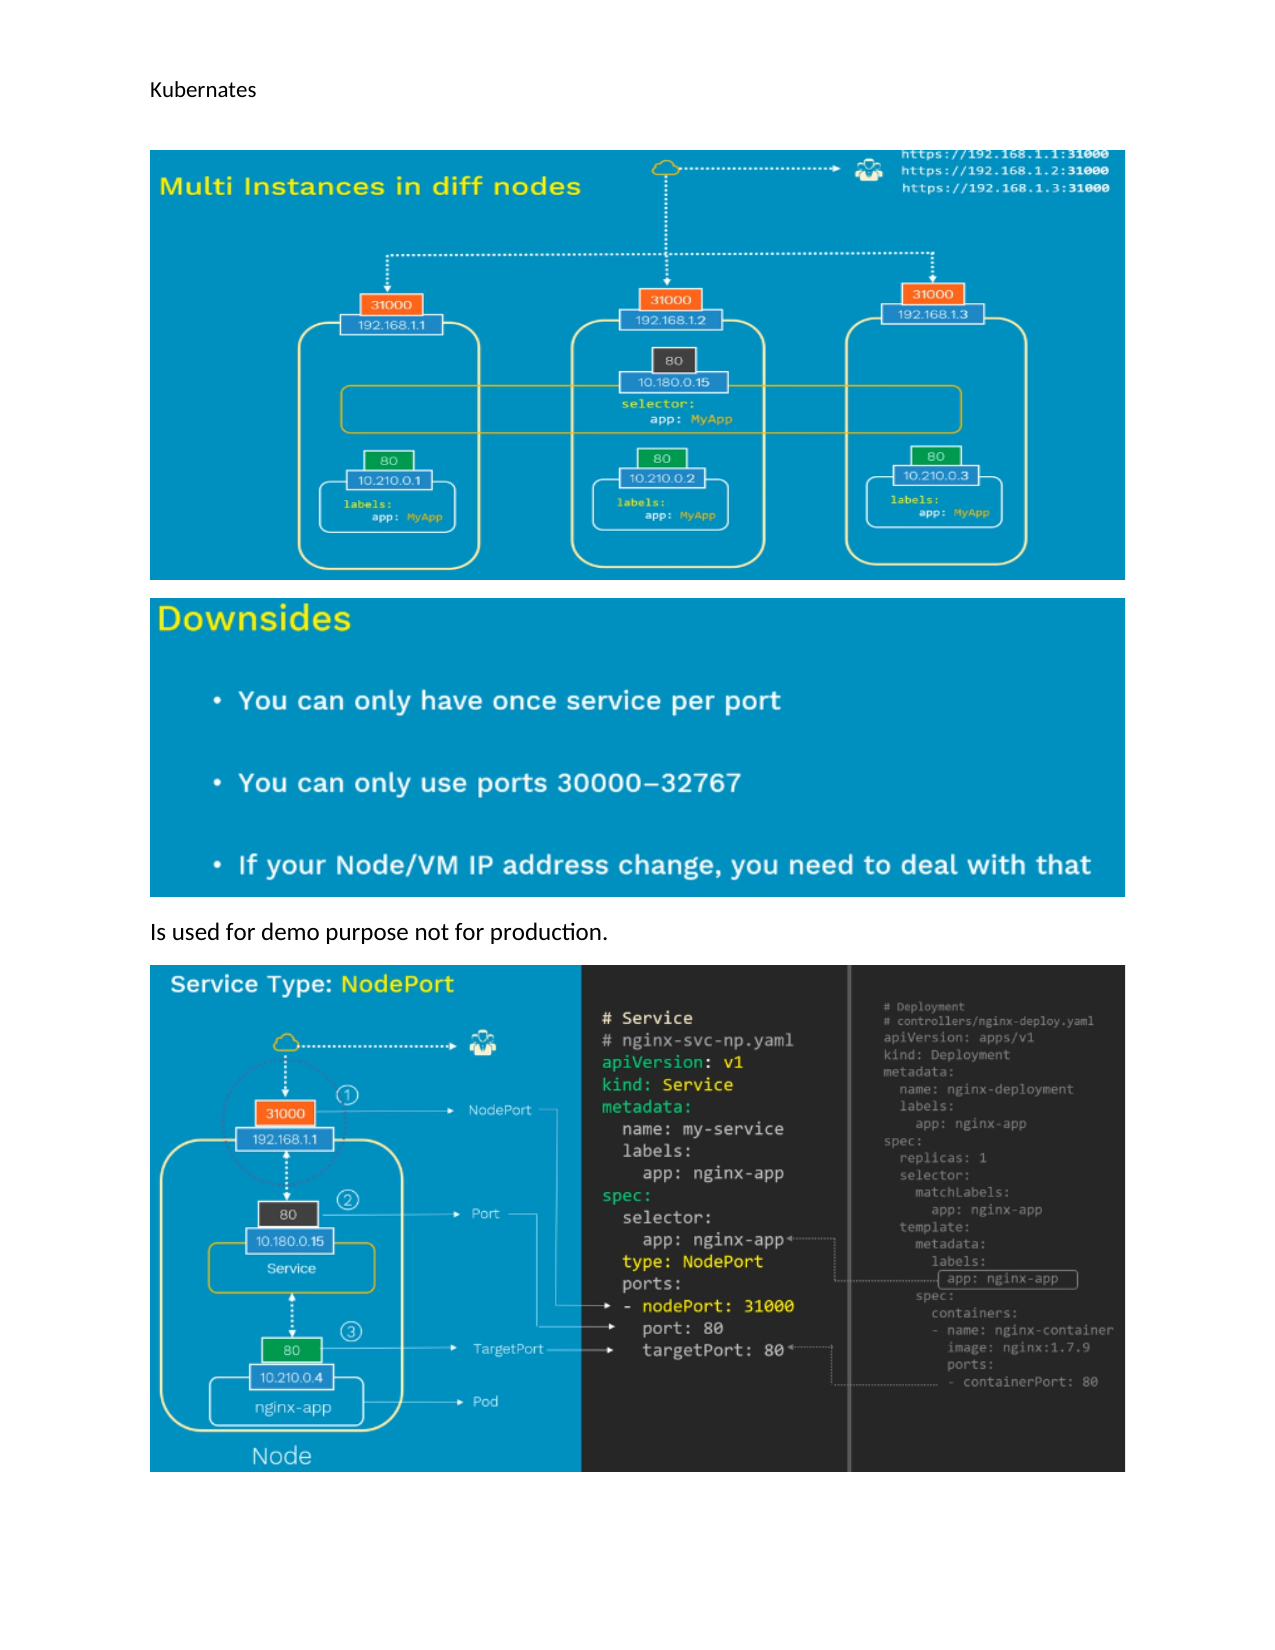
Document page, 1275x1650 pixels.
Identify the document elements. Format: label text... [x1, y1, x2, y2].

picture [706, 695, 714, 710]
picture [390, 860, 404, 874]
picture [497, 1105, 509, 1115]
picture [790, 860, 820, 874]
picture [422, 777, 435, 792]
picture [1010, 150, 1025, 158]
picture [626, 773, 640, 792]
picture [273, 777, 286, 792]
picture [1053, 184, 1059, 192]
picture [992, 854, 996, 874]
picture [903, 184, 909, 192]
picture [438, 855, 457, 874]
picture [253, 1448, 267, 1464]
picture [313, 611, 331, 631]
picture [273, 1033, 315, 1052]
picture [482, 1210, 498, 1218]
picture [405, 976, 454, 992]
picture [823, 854, 853, 874]
picture [902, 167, 909, 174]
picture [574, 773, 588, 792]
picture [227, 177, 232, 195]
picture [1036, 854, 1062, 874]
picture [550, 182, 565, 195]
picture [273, 695, 286, 710]
picture [951, 854, 957, 874]
picture [389, 690, 396, 710]
picture [397, 695, 411, 716]
picture [422, 689, 435, 710]
picture [314, 777, 328, 792]
picture [495, 1345, 514, 1357]
picture [342, 976, 357, 992]
picture [1077, 150, 1108, 158]
picture [1037, 184, 1042, 192]
picture [433, 176, 448, 195]
picture [549, 965, 1125, 1472]
picture [493, 695, 507, 710]
picture [987, 184, 992, 192]
picture [272, 182, 286, 195]
picture [967, 860, 990, 874]
picture [373, 854, 387, 874]
picture [239, 691, 254, 710]
picture [716, 870, 721, 878]
picture [481, 1106, 494, 1115]
picture [470, 856, 474, 874]
picture [1078, 184, 1109, 192]
picture [360, 974, 402, 992]
picture [858, 158, 880, 169]
picture [700, 860, 713, 874]
picture [1011, 184, 1026, 192]
picture [479, 777, 509, 797]
picture [469, 695, 482, 710]
picture [710, 773, 724, 792]
picture [282, 860, 297, 874]
picture [1077, 167, 1108, 175]
picture [472, 1029, 494, 1041]
picture [267, 860, 281, 880]
picture [969, 150, 984, 158]
picture [337, 855, 353, 874]
picture [920, 185, 935, 194]
picture [673, 695, 686, 716]
picture [494, 182, 509, 195]
picture [1080, 856, 1091, 874]
picture [567, 695, 595, 710]
picture [469, 1041, 496, 1056]
picture [559, 773, 571, 792]
picture [452, 176, 482, 195]
picture [355, 1089, 359, 1100]
picture [647, 695, 661, 710]
picture [664, 278, 670, 285]
picture [652, 860, 665, 874]
picture [1010, 167, 1025, 175]
picture [1012, 854, 1025, 874]
picture [764, 860, 777, 874]
picture [213, 179, 225, 195]
picture [214, 779, 221, 786]
picture [1065, 860, 1079, 874]
picture [902, 150, 909, 157]
picture [285, 1446, 296, 1464]
picture [760, 692, 780, 710]
picture [512, 176, 546, 195]
picture [247, 853, 257, 874]
picture [986, 167, 991, 175]
picture [504, 860, 518, 874]
picture [246, 979, 257, 992]
picture [438, 695, 452, 710]
picture [876, 860, 890, 874]
picture [1070, 184, 1076, 192]
picture [537, 1345, 542, 1353]
picture [232, 979, 243, 992]
picture [373, 777, 386, 792]
picture [910, 150, 941, 159]
picture [245, 178, 250, 195]
picture [542, 695, 556, 710]
picture [290, 603, 309, 631]
picture [397, 777, 411, 798]
picture [213, 861, 221, 868]
picture [1052, 150, 1058, 158]
picture [599, 690, 628, 710]
picture [475, 1344, 480, 1353]
picture [317, 860, 326, 874]
picture [1004, 184, 1009, 192]
picture [1069, 150, 1075, 158]
picture [726, 695, 740, 716]
picture [519, 854, 551, 874]
picture [999, 856, 1009, 874]
picture [261, 611, 277, 631]
picture [239, 612, 256, 631]
picture [935, 860, 949, 874]
picture [1069, 167, 1075, 175]
picture [454, 695, 467, 710]
picture [283, 979, 324, 997]
picture [206, 612, 235, 631]
picture [619, 860, 632, 874]
picture [371, 182, 384, 195]
picture [300, 1451, 311, 1464]
text Is used for demo purpose not for production. [150, 916, 1125, 946]
picture [1003, 150, 1008, 158]
picture [187, 182, 201, 195]
picture [281, 612, 286, 631]
picture [567, 182, 580, 195]
picture [298, 777, 311, 792]
picture [256, 695, 270, 710]
picture [592, 773, 606, 792]
picture [474, 1397, 487, 1406]
picture [159, 605, 180, 631]
picture [159, 1100, 456, 1432]
picture [314, 695, 328, 710]
picture [397, 177, 402, 195]
picture [331, 777, 344, 792]
picture [373, 695, 386, 710]
picture [331, 695, 344, 710]
picture [731, 860, 745, 880]
picture [336, 1087, 354, 1108]
picture [356, 860, 370, 874]
picture [297, 271, 1028, 570]
picture [565, 860, 594, 874]
picture [353, 182, 368, 195]
picture [652, 160, 682, 182]
picture [214, 696, 221, 704]
picture [282, 1081, 289, 1096]
picture [287, 179, 333, 195]
picture [631, 695, 644, 710]
picture [406, 854, 434, 877]
picture [356, 695, 369, 710]
picture [254, 182, 269, 195]
picture [970, 184, 976, 192]
picture [441, 1043, 456, 1050]
picture [678, 773, 691, 792]
picture [488, 1398, 498, 1406]
picture [901, 854, 932, 874]
picture [453, 777, 467, 792]
picture [479, 855, 493, 874]
picture [743, 695, 756, 710]
picture [684, 857, 698, 880]
picture [438, 777, 451, 792]
picture [336, 182, 350, 195]
picture [300, 860, 313, 874]
picture [554, 860, 563, 874]
picture [978, 184, 985, 192]
picture [519, 1107, 530, 1115]
picture [270, 1451, 282, 1464]
picture [609, 773, 623, 792]
picture [927, 168, 941, 176]
picture [184, 611, 202, 631]
picture [172, 976, 199, 992]
picture [977, 167, 984, 174]
picture [202, 979, 223, 992]
picture [205, 176, 212, 195]
picture [664, 243, 672, 257]
picture [268, 976, 281, 992]
picture [512, 774, 547, 792]
picture [483, 1346, 492, 1353]
picture [518, 1344, 527, 1351]
picture [389, 772, 396, 792]
picture [510, 1106, 519, 1115]
picture [689, 695, 703, 710]
picture [406, 182, 420, 195]
picture [927, 252, 934, 263]
picture [470, 1106, 480, 1114]
picture [636, 854, 649, 874]
picture [298, 695, 311, 710]
picture [864, 856, 874, 874]
picture [824, 166, 840, 171]
picture [694, 773, 707, 792]
picture [1036, 150, 1041, 158]
picture [747, 860, 761, 874]
picture [668, 860, 682, 874]
picture [985, 150, 991, 158]
picture [510, 695, 524, 710]
picture [473, 1209, 482, 1217]
picture [239, 773, 254, 792]
picture [256, 777, 270, 792]
picture [727, 773, 740, 792]
picture [855, 169, 883, 181]
picture [334, 611, 351, 631]
picture [662, 773, 675, 792]
picture [356, 777, 369, 792]
picture [161, 178, 182, 195]
picture [596, 860, 608, 874]
picture [527, 695, 540, 710]
